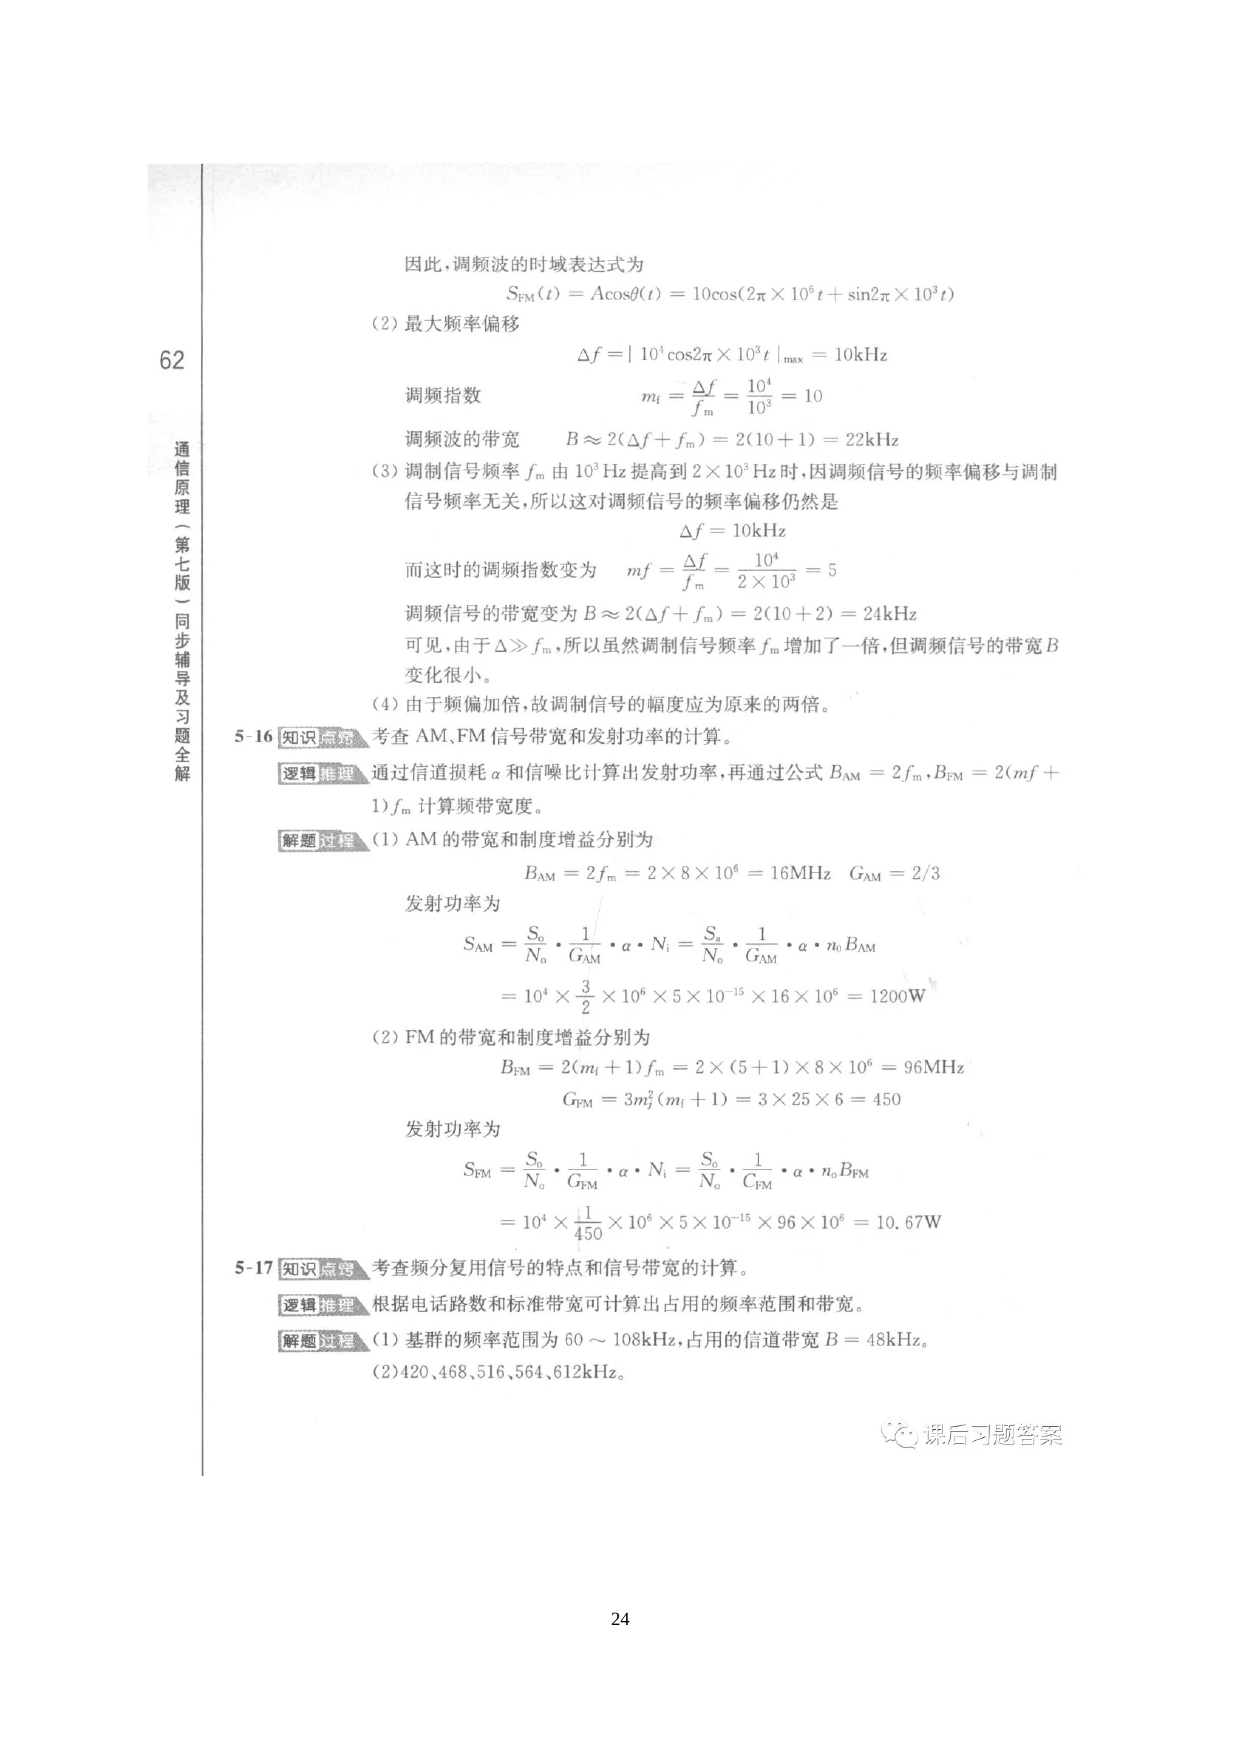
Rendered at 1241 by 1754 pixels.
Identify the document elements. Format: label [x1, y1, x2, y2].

picture [147, 162, 1093, 1476]
